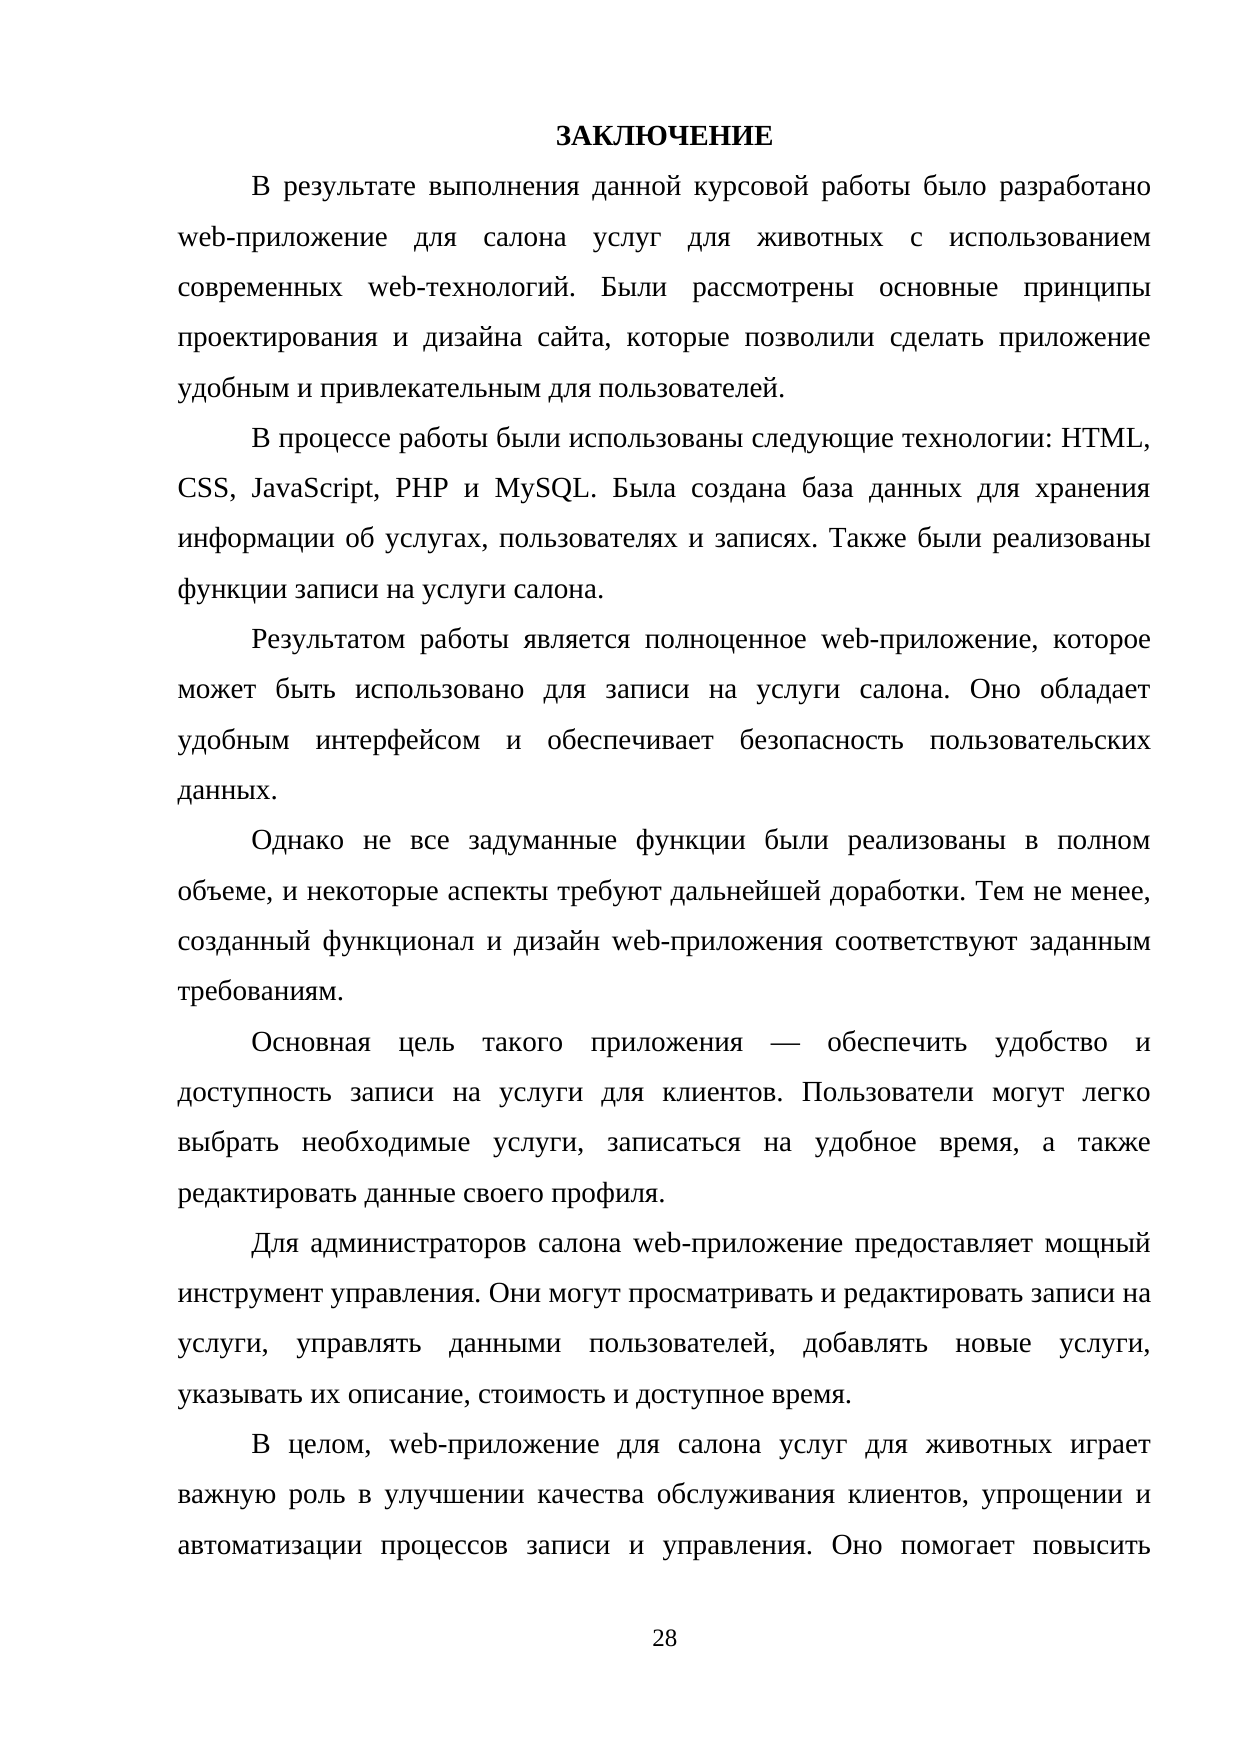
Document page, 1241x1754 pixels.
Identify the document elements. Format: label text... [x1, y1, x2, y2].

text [177, 1426, 1152, 1560]
text Для администраторов салона web-приложение предоставляет мощный инструмент управления. Они могут просматривать и редактировать записи на услуги, управлять данными пользователей, добавлять новые услуги, указывать их описание, стоимость и доступное время. [177, 1225, 1152, 1409]
text В процессе работы были использованы следующие технологии: HTML, CSS, JavaScript, PHP и MySQL. Была создана база данных для хранения информации об услугах, пользователях и записях. Также были реализованы функции записи на услуги салона. [177, 420, 1152, 604]
text Основная цель такого приложения — обеспечить удобство и доступность записи на услуги для клиентов. Пользователи могут легко выбрать необходимые услуги, записаться на удобное время, а также редактировать данные своего профиля. [177, 1024, 1152, 1208]
text В результате выполнения данной курсовой работы было разработано web-приложение для салона услуг для животных с использованием современных web-технологий. Были рассмотрены основные принципы проектирования и дизайна сайта, которые позволили сделать приложение удобным и привлекательным для пользователей. [177, 168, 1152, 403]
text Однако не все задуманные функции были реализованы в полном объеме, и некоторые аспекты требуют дальнейшей доработки. Тем не менее, созданный функционал и дизайн web-приложения соответствуют заданным требованиям. [177, 822, 1152, 1007]
text Результатом работы является полноценное web-приложение, которое может быть использовано для записи на услуги салона. Оно обладает удобным интерфейсом и обеспечивает безопасность пользовательских данных. [177, 621, 1152, 806]
subtitle ЗАКЛЮЧЕНИЕ [177, 118, 1152, 152]
